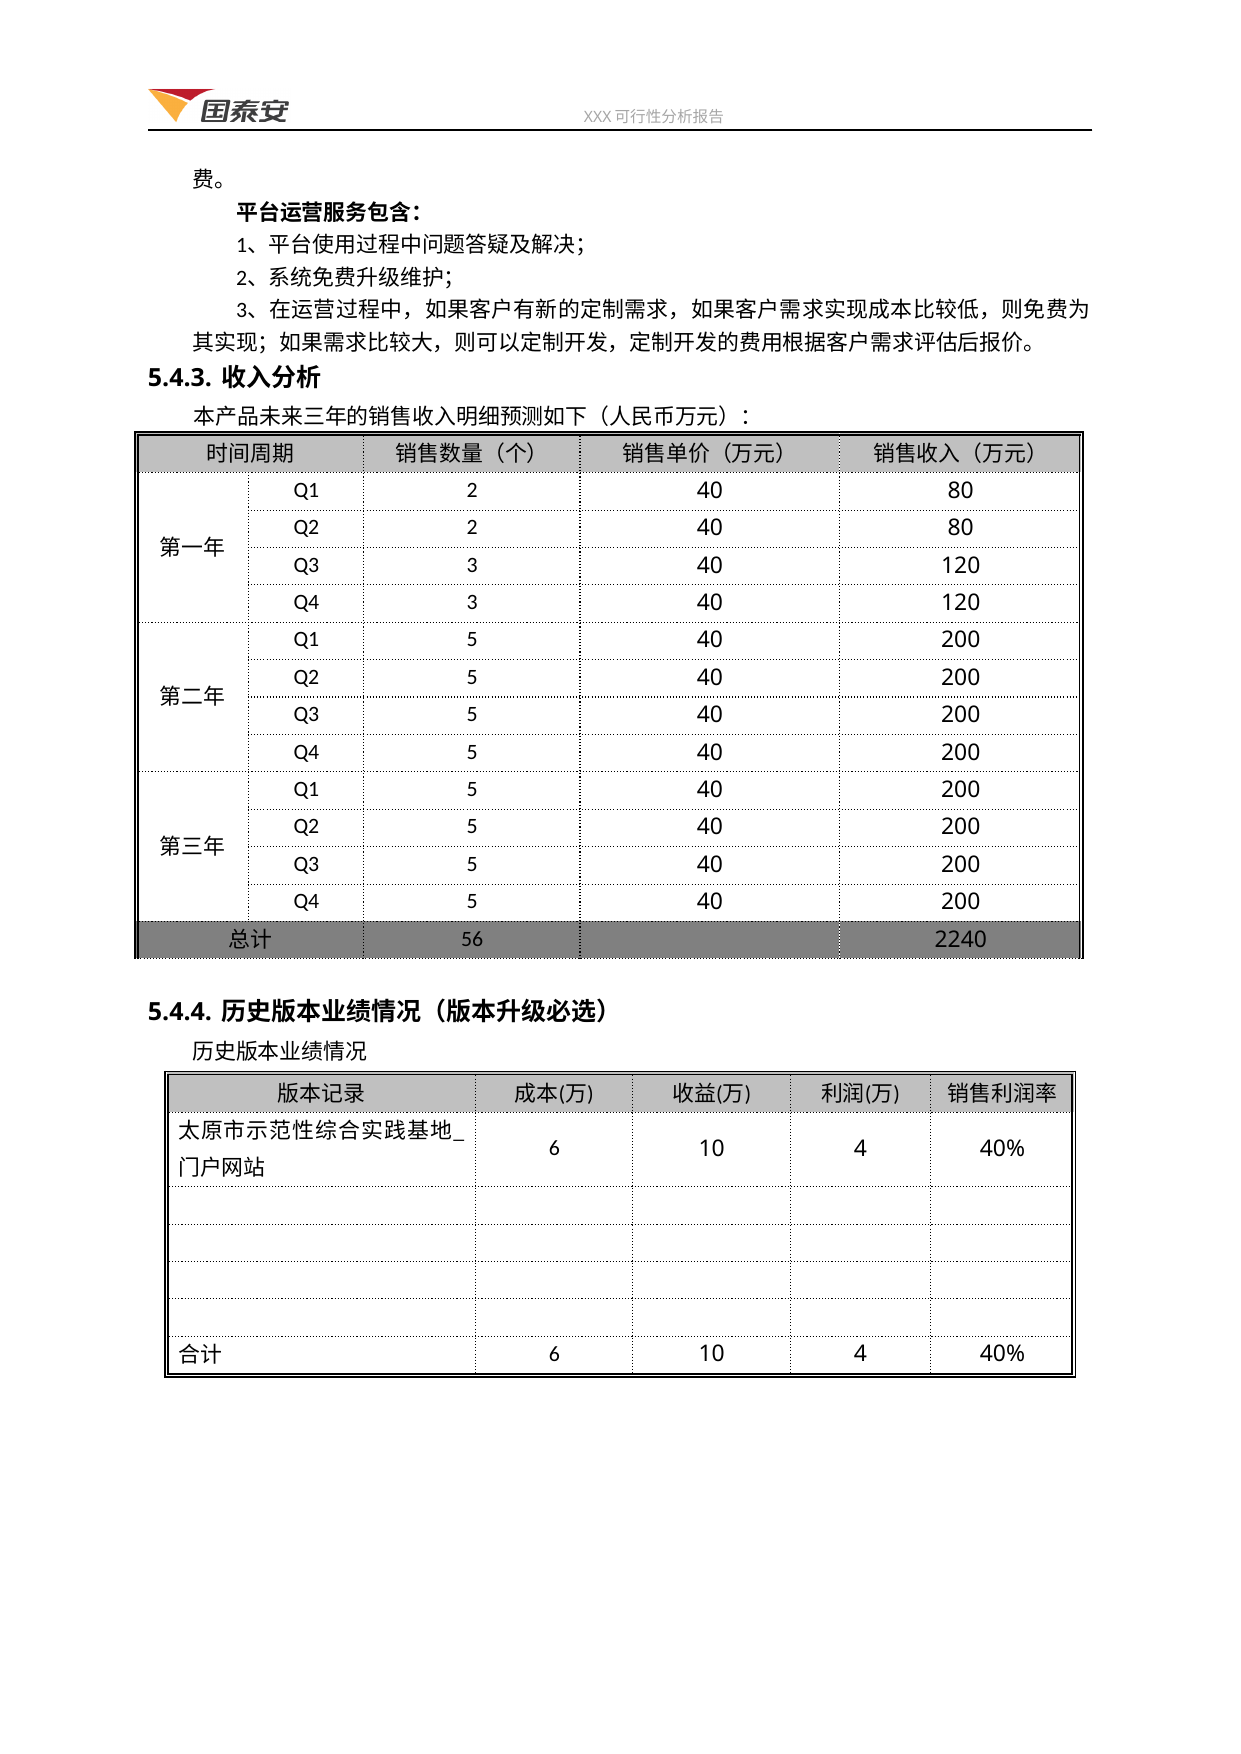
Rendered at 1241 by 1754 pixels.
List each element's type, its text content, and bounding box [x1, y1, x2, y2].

table_cell 200 [840, 809, 1079, 846]
table_cell [475, 1298, 633, 1336]
table_header 销售利润率 [931, 1075, 1071, 1112]
table_header 销售单价（万元） [580, 436, 839, 472]
table_cell 40 [580, 472, 839, 509]
table_cell [633, 1186, 790, 1223]
table_cell 200 [840, 884, 1079, 921]
table_header 版本记录 [169, 1075, 475, 1112]
table_cell [580, 921, 839, 958]
table_cell Q1 [248, 771, 364, 809]
table_header 利润(万) [790, 1075, 931, 1112]
table_cell 合计 [169, 1336, 475, 1373]
list 1、平台使用过程中问题答疑及解决； [192, 227, 1092, 259]
picture [147, 88, 291, 123]
table_cell 200 [840, 622, 1079, 659]
table_header 收益(万) [633, 1075, 790, 1112]
table_cell 56 [364, 921, 580, 958]
table_cell [931, 1261, 1071, 1298]
table_cell Q3 [248, 846, 364, 883]
table_cell 40 [580, 734, 839, 771]
table_cell 200 [840, 659, 1079, 696]
table_cell 120 [840, 584, 1079, 622]
table_cell 5 [364, 734, 580, 771]
table_cell 4 [790, 1112, 931, 1186]
table_cell [931, 1224, 1071, 1261]
table_cell 40 [580, 696, 839, 734]
table_cell 5 [364, 622, 580, 659]
table_header 销售收入（万元） [840, 436, 1079, 472]
table_cell 3 [364, 584, 580, 622]
table_cell 80 [840, 472, 1079, 509]
table_cell [169, 1261, 475, 1298]
table_cell 80 [840, 510, 1079, 547]
table_cell Q4 [248, 584, 364, 622]
table_cell 10 [633, 1112, 790, 1186]
table_cell 40 [580, 771, 839, 809]
table_cell 40 [580, 510, 839, 547]
table_header 销售数量（个） [364, 436, 580, 472]
list 3、在运营过程中，如果客户有新的定制需求，如果客户需求实现成本比较低，则免费为其实现；如果需求比较大，则可以定制开发，定制开发的费用根据客户需求评估后报价。 [192, 292, 1092, 357]
table_cell 4 [790, 1336, 931, 1373]
table_cell [633, 1298, 790, 1336]
table_cell [633, 1224, 790, 1261]
table_cell [790, 1298, 931, 1336]
table_header 时间周期 [139, 436, 364, 472]
table_cell Q4 [248, 884, 364, 921]
table_cell 40% [931, 1112, 1071, 1186]
table_cell 120 [840, 547, 1079, 584]
table_cell 40 [580, 547, 839, 584]
table_cell 40 [580, 846, 839, 883]
list 2、系统免费升级维护； [192, 259, 1092, 292]
table_cell Q3 [248, 696, 364, 734]
table_cell Q2 [248, 659, 364, 696]
table_cell 2 [364, 472, 580, 509]
table_cell 5 [364, 884, 580, 921]
table_cell 40 [580, 622, 839, 659]
table_cell [475, 1186, 633, 1223]
table_cell [790, 1186, 931, 1223]
table_cell 200 [840, 771, 1079, 809]
table_header 成本(万) [475, 1075, 633, 1112]
table_cell 40 [580, 584, 839, 622]
table_cell [169, 1298, 475, 1336]
subtitle 收入分析 [148, 357, 1092, 393]
table_cell 40 [580, 809, 839, 846]
table_cell Q4 [248, 734, 364, 771]
table_cell 第三年 [139, 771, 248, 921]
table_cell [790, 1224, 931, 1261]
list 历史版本业绩情况 [192, 1033, 1092, 1066]
table_cell [931, 1298, 1071, 1336]
table_cell [633, 1261, 790, 1298]
table_cell 5 [364, 771, 580, 809]
list 平台运营服务包含： [192, 194, 1092, 227]
table_cell 200 [840, 734, 1079, 771]
table_cell 6 [475, 1112, 633, 1186]
table_cell 10 [633, 1336, 790, 1373]
table_cell 200 [840, 696, 1079, 734]
table_cell 6 [475, 1336, 633, 1373]
table_cell Q3 [248, 547, 364, 584]
table_cell 第一年 [139, 472, 248, 622]
table_cell Q2 [248, 510, 364, 547]
subtitle 历史版本业绩情况（版本升级必选） [148, 992, 1092, 1028]
table_cell [790, 1261, 931, 1298]
table_cell 第二年 [139, 622, 248, 771]
table_cell 40 [580, 884, 839, 921]
table_cell 40 [580, 659, 839, 696]
table_cell 40% [931, 1336, 1071, 1373]
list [192, 162, 1092, 194]
table_cell 总计 [139, 921, 364, 958]
table_cell 5 [364, 809, 580, 846]
text 本产品未来三年的销售收入明细预测如下（人民币万元）： [148, 399, 1092, 431]
table_cell 3 [364, 547, 580, 584]
table_cell [931, 1186, 1071, 1223]
table_cell 2240 [840, 921, 1079, 958]
table_cell [169, 1224, 475, 1261]
table_cell 5 [364, 696, 580, 734]
table_cell [475, 1224, 633, 1261]
table_cell [169, 1186, 475, 1223]
table_cell 2 [364, 510, 580, 547]
table_cell 太原市示范性综合实践基地_门户网站 [169, 1112, 475, 1186]
table_cell 5 [364, 659, 580, 696]
table_cell Q2 [248, 809, 364, 846]
table_cell 5 [364, 846, 580, 883]
table_cell [475, 1261, 633, 1298]
table_cell Q1 [248, 622, 364, 659]
table_cell Q1 [248, 472, 364, 509]
table_cell 200 [840, 846, 1079, 883]
